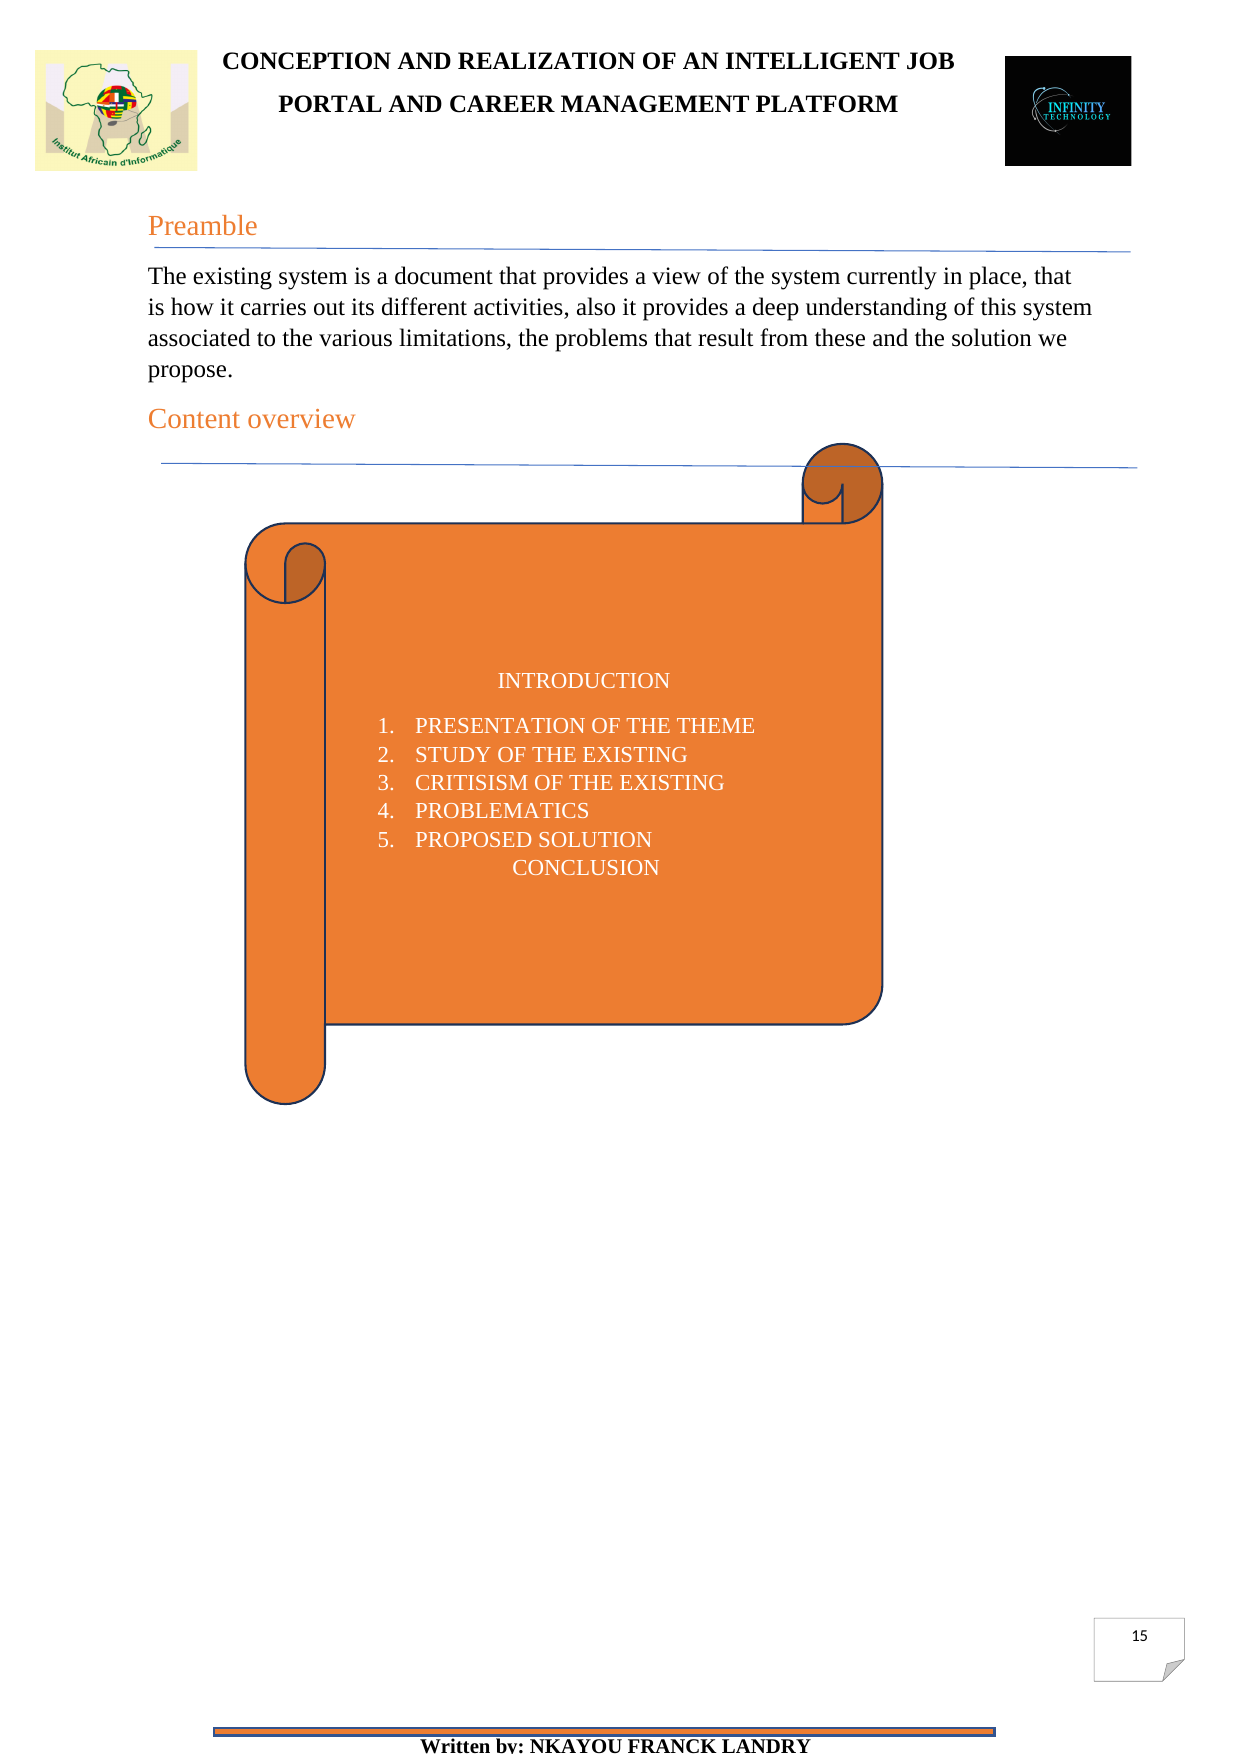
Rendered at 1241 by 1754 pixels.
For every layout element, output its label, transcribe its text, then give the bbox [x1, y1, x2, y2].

picture [1005, 56, 1132, 166]
text Preamble [148, 208, 1093, 242]
list Content overview [148, 402, 1093, 435]
picture [35, 50, 198, 171]
text The existing system is a document that provides a view of the system currently in place, that is how it carries out its different activities, also it provides a deep understanding of this system associated to the various limitations, the problems that result from these and the solution we propose. [148, 261, 1093, 383]
